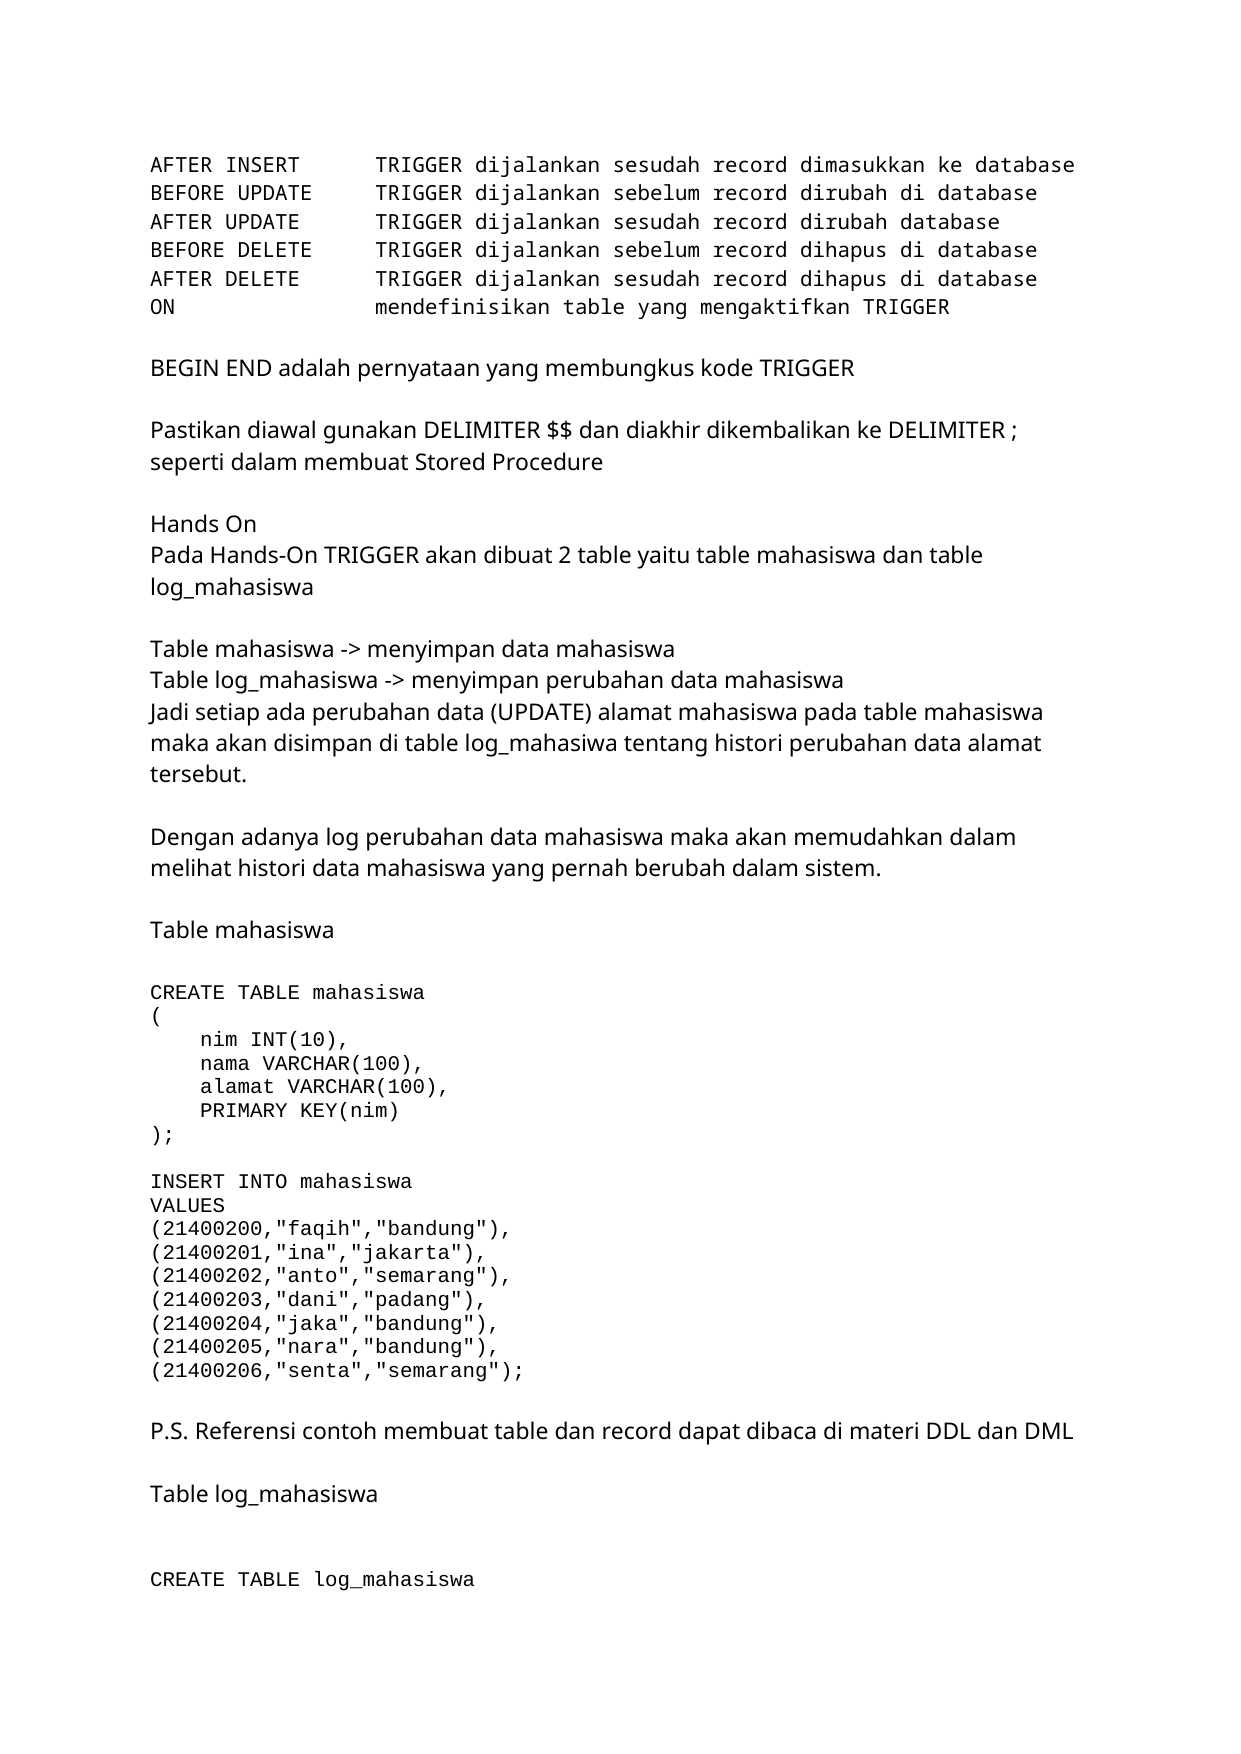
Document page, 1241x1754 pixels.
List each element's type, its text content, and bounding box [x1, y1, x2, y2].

text P.S. Referensi contoh membuat table dan record dapat dibaca di materi DDL dan DML [150, 1415, 1090, 1446]
text ON mendefinisikan table yang mengaktifkan TRIGGER [150, 292, 1090, 321]
text nim INT(10), [150, 1029, 1090, 1053]
text (21400200,"faqih","bandung"), [150, 1218, 1090, 1242]
text CREATE TABLE log_mahasiswa [150, 1564, 1090, 1592]
text AFTER UPDATE TRIGGER dijalankan sesudah record dirubah database [150, 207, 1090, 235]
text VALUES [150, 1194, 1090, 1218]
text ( [150, 1005, 1090, 1029]
text Table log_mahasiswa -> menyimpan perubahan data mahasiswa [150, 664, 1090, 696]
text (21400202,"anto","semarang"), [150, 1266, 1090, 1289]
text AFTER DELETE TRIGGER dijalankan sesudah record dihapus di database [150, 264, 1090, 292]
text Hands On [150, 508, 1090, 539]
text Pada Hands-On TRIGGER akan dibuat 2 table yaitu table mahasiswa dan table log_mahasiswa [150, 539, 1090, 602]
text alamat VARCHAR(100), [150, 1076, 1090, 1100]
text Table mahasiswa -> menyimpan data mahasiswa [150, 633, 1090, 664]
text BEFORE UPDATE TRIGGER dijalankan sebelum record dirubah di database [150, 178, 1090, 207]
text (21400203,"dani","padang"), [150, 1289, 1090, 1313]
text BEFORE DELETE TRIGGER dijalankan sebelum record dihapus di database [150, 235, 1090, 264]
text Table mahasiswa [150, 914, 1090, 946]
text (21400201,"ina","jakarta"), [150, 1242, 1090, 1266]
text (21400206,"senta","semarang"); [150, 1360, 1090, 1384]
text Table log_mahasiswa [150, 1477, 1090, 1509]
text INSERT INTO mahasiswa [150, 1171, 1090, 1194]
text BEGIN END adalah pernyataan yang membungkus kode TRIGGER [150, 352, 1090, 383]
text Dengan adanya log perubahan data mahasiswa maka akan memudahkan dalam melihat histori data mahasiswa yang pernah berubah dalam sistem. [150, 821, 1090, 883]
text Pastikan diawal gunakan DELIMITER $$ dan diakhir dikembalikan ke DELIMITER ; seperti dalam membuat Stored Procedure [150, 414, 1090, 477]
text ); [150, 1124, 1090, 1147]
text AFTER INSERT TRIGGER dijalankan sesudah record dimasukkan ke database [150, 150, 1090, 178]
text PRIMARY KEY(nim) [150, 1100, 1090, 1124]
text Jadi setiap ada perubahan data (UPDATE) alamat mahasiswa pada table mahasiswa maka akan disimpan di table log_mahasiwa tentang histori perubahan data alamat tersebut. [150, 696, 1090, 789]
text (21400205,"nara","bandung"), [150, 1336, 1090, 1360]
text nama VARCHAR(100), [150, 1053, 1090, 1076]
text (21400204,"jaka","bandung"), [150, 1313, 1090, 1336]
text CREATE TABLE mahasiswa [150, 977, 1090, 1005]
